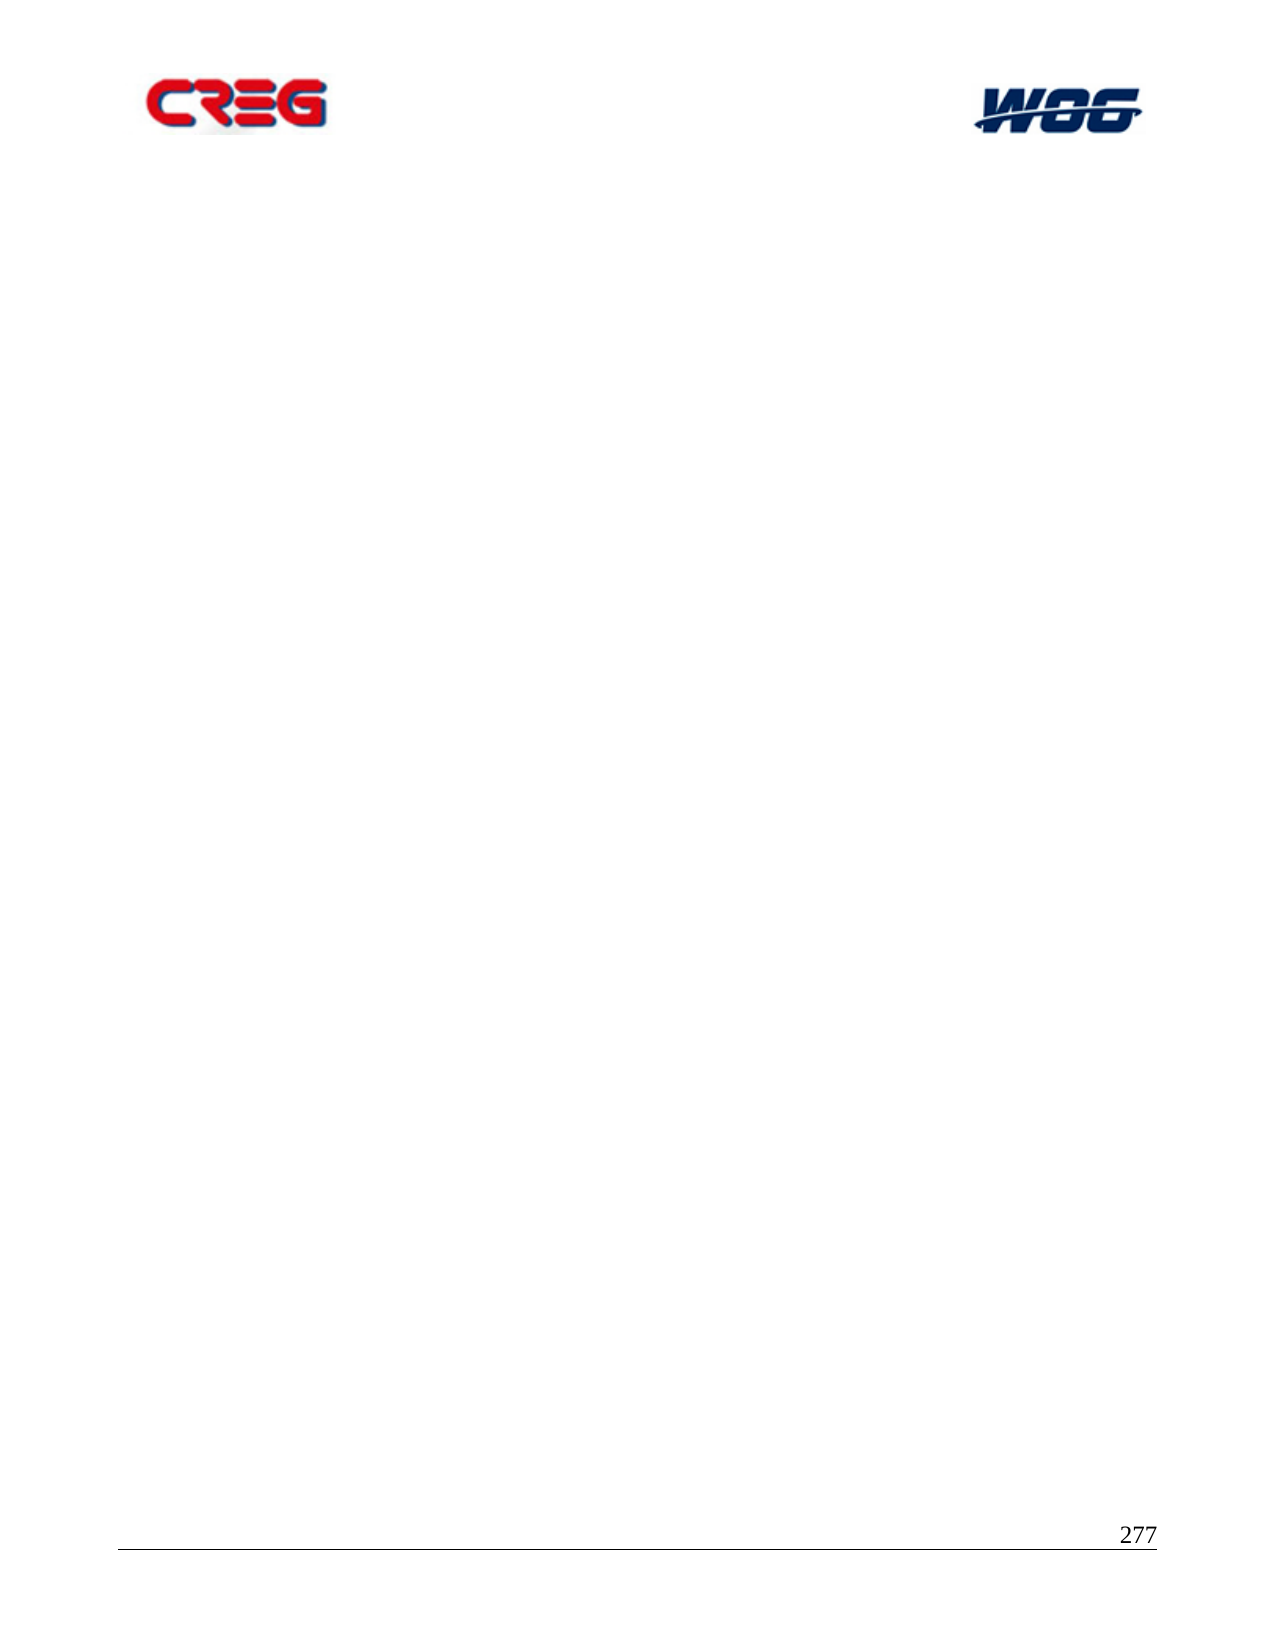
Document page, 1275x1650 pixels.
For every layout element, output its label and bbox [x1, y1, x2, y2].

picture [971, 83, 1147, 135]
picture [118, 73, 353, 135]
